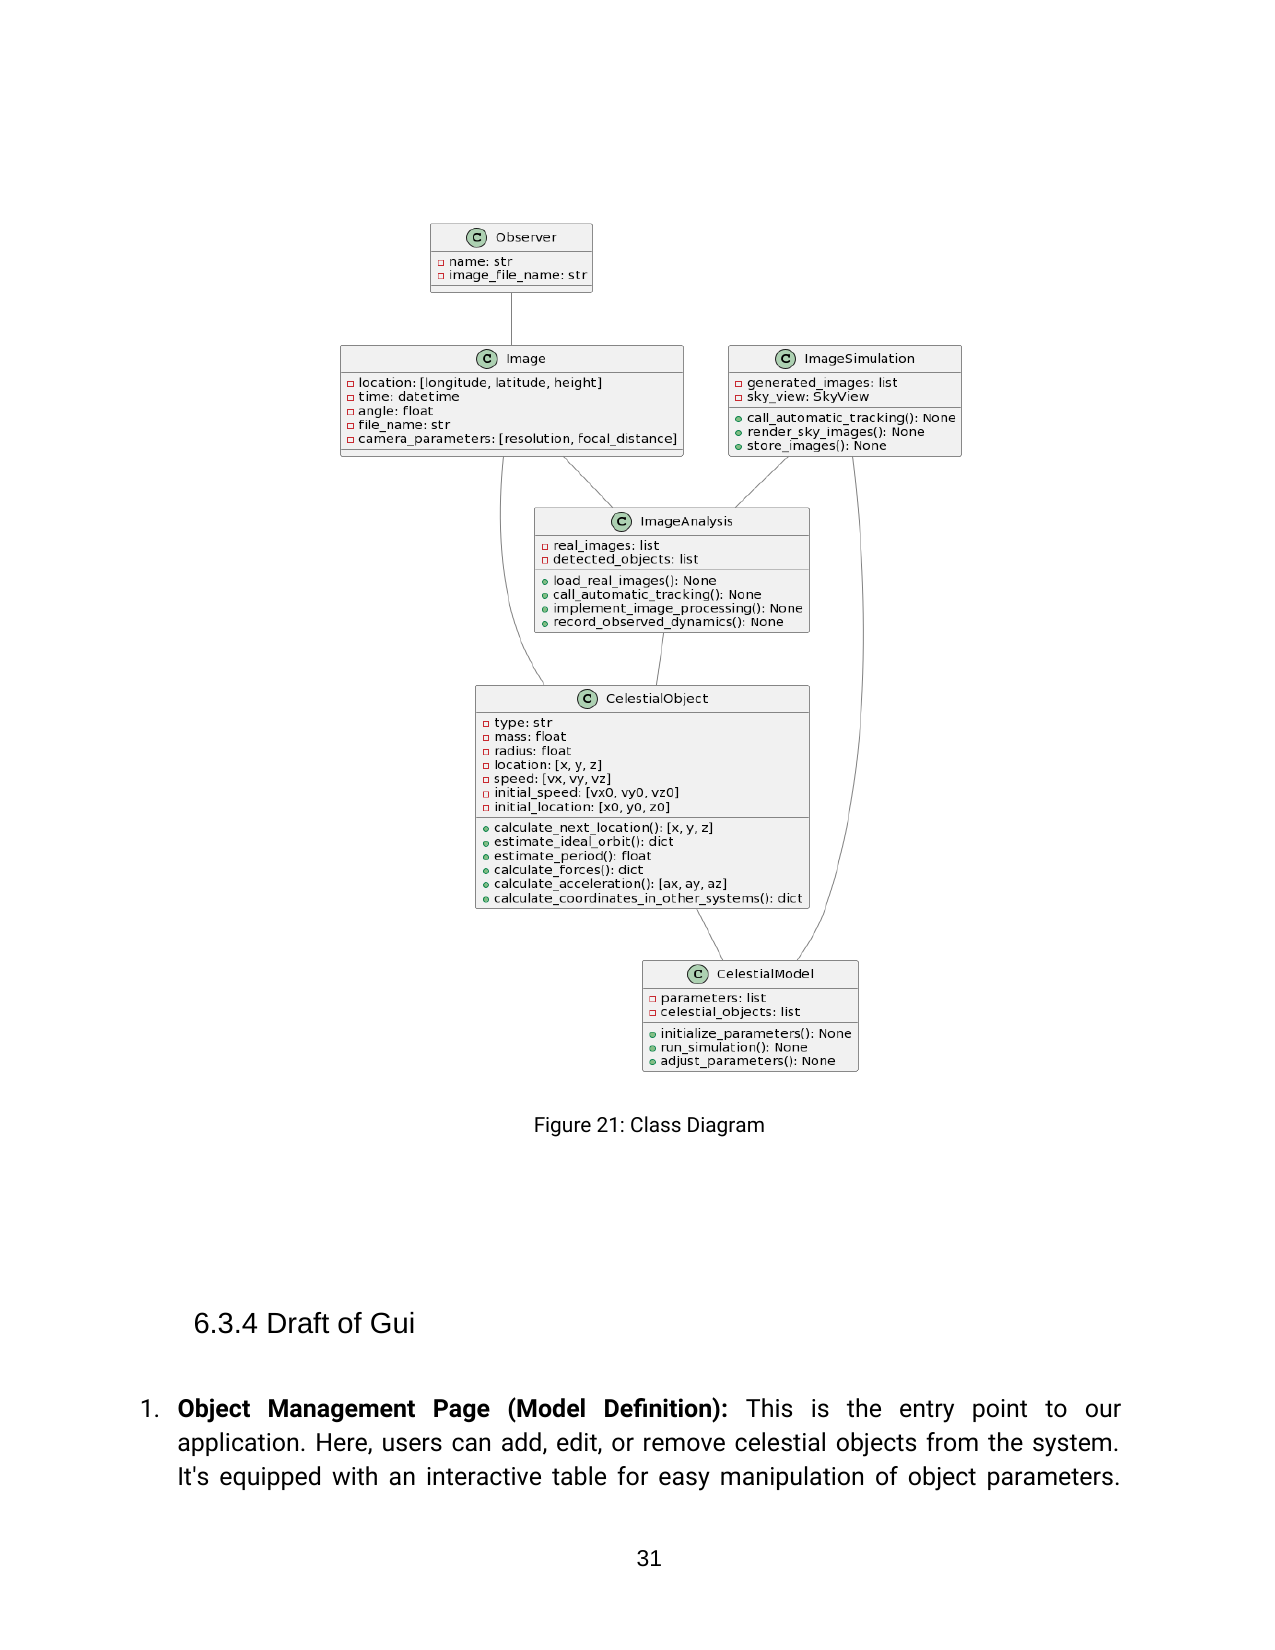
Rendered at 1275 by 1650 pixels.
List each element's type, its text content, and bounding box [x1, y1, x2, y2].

picture [333, 217, 965, 1076]
subtitle 6.3.4 Draft of Gui [177, 1306, 1121, 1339]
text Figure 21: Class Diagram [177, 1113, 1121, 1137]
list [139, 1394, 1121, 1491]
